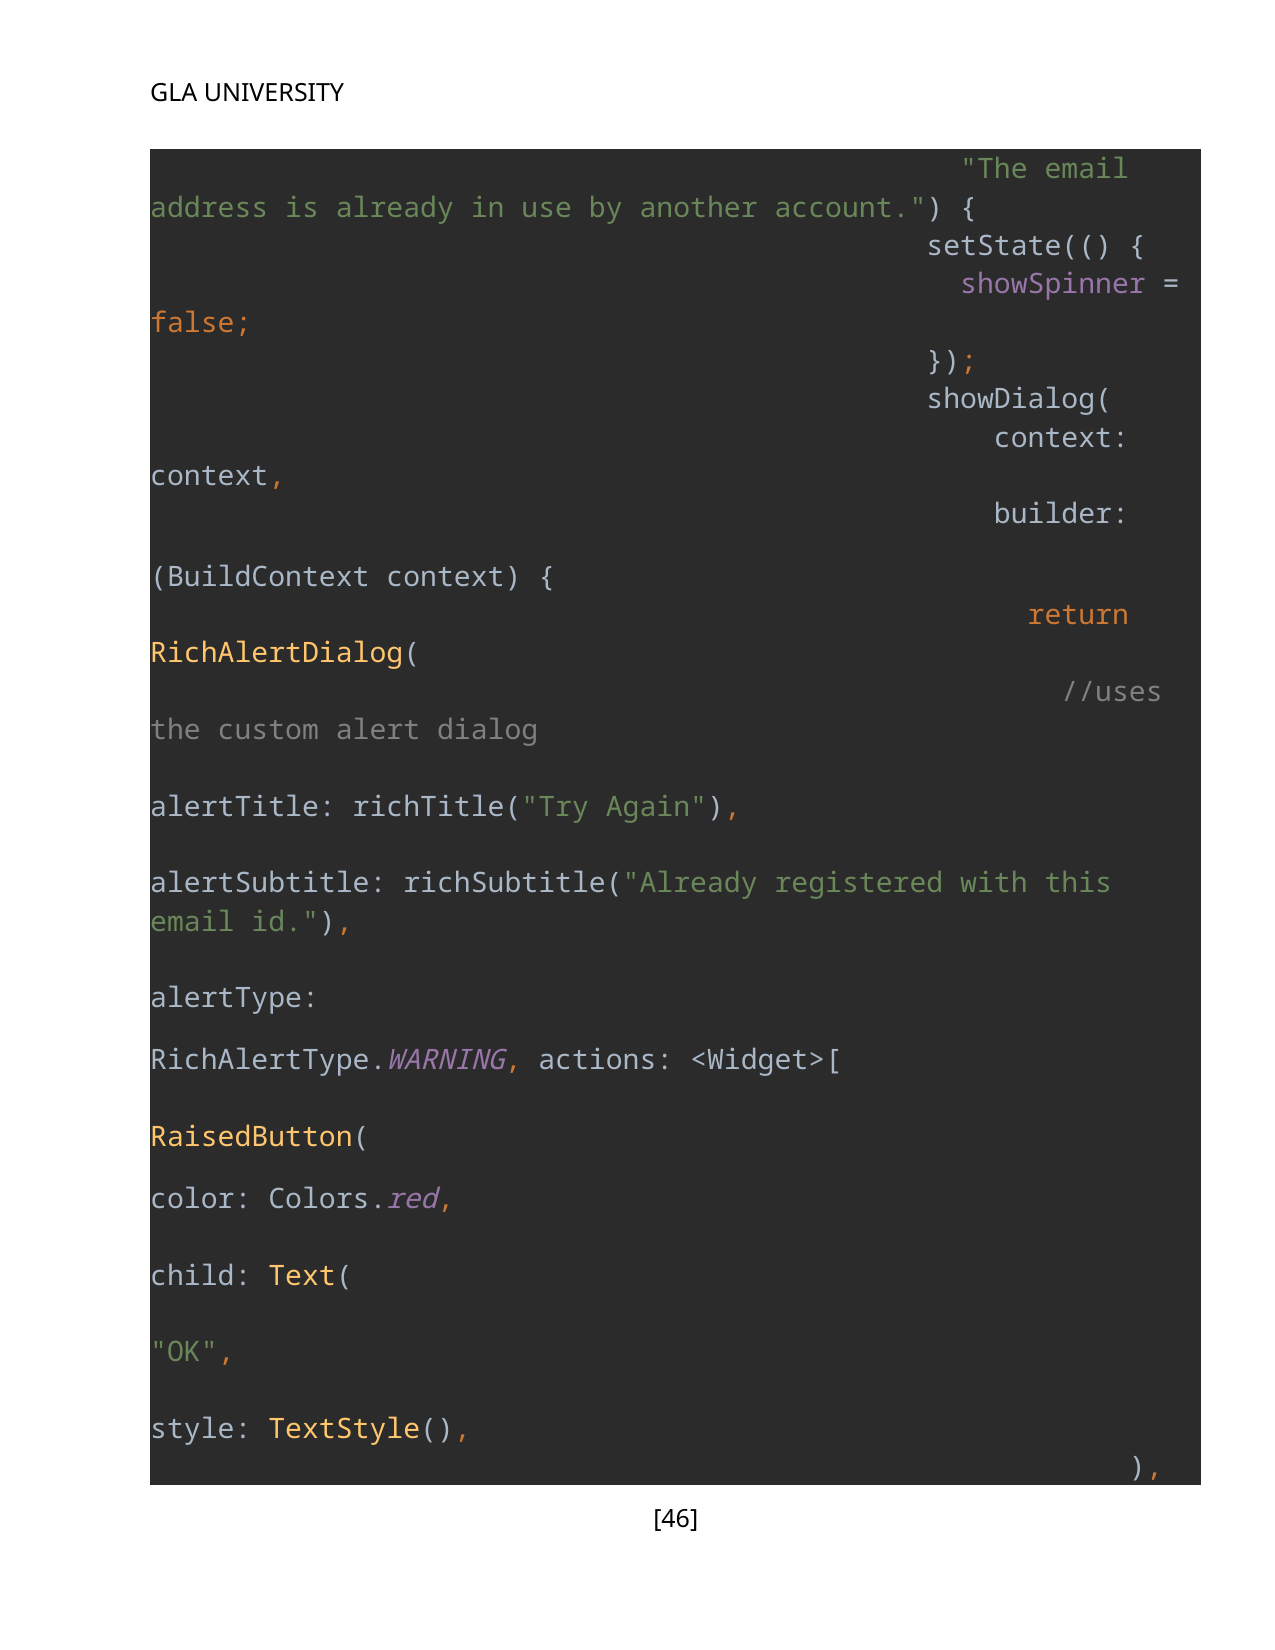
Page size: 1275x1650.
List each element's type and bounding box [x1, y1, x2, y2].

text [150, 149, 1201, 1485]
